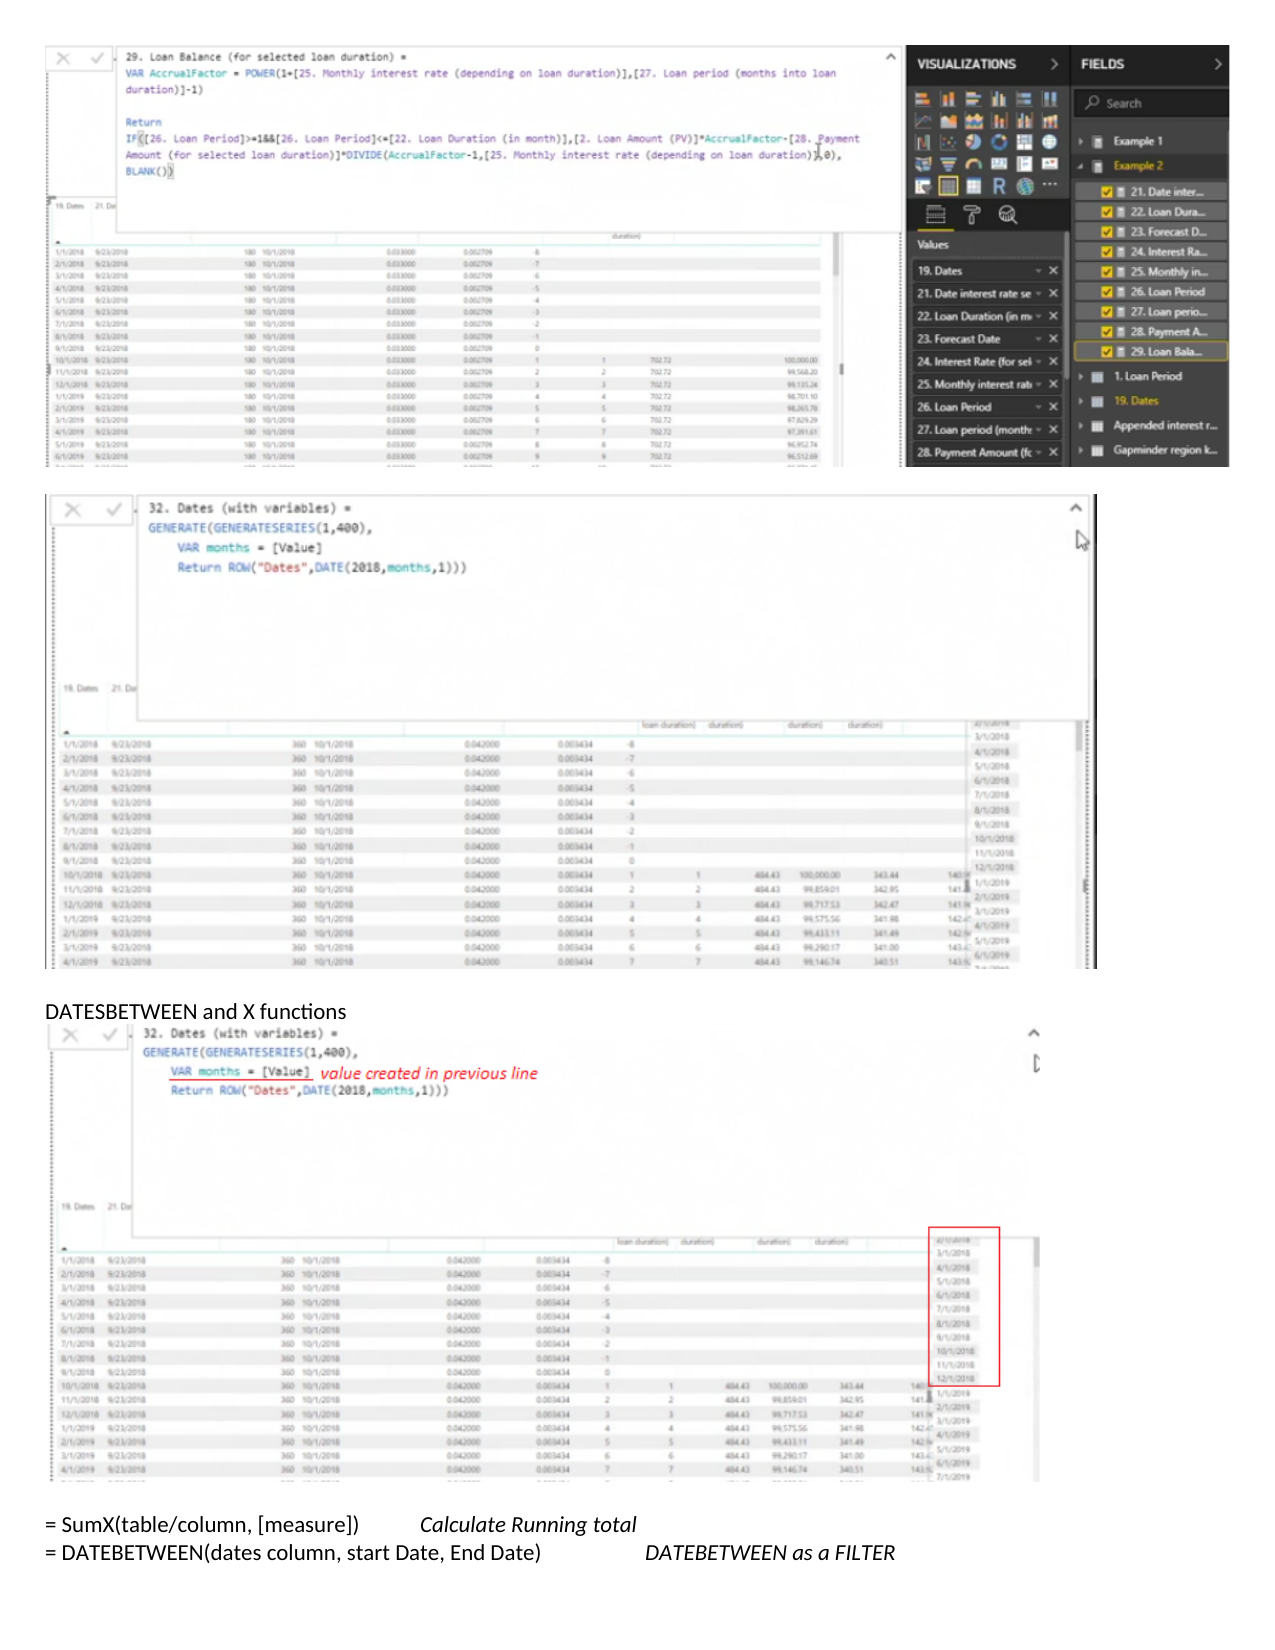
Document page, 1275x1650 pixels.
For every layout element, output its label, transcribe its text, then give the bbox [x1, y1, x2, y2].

picture [45, 1024, 1040, 1482]
text = DATEBETWEEN(dates column, start Date, End Date) DATEBETWEEN as a FILTER [45, 1538, 1230, 1566]
picture [45, 494, 1097, 969]
text DATESBETWEEN and X functions [45, 997, 1230, 1025]
picture [45, 45, 1230, 467]
text = SumX(table/column, [measure]) Calculate Running total [45, 1510, 1230, 1538]
